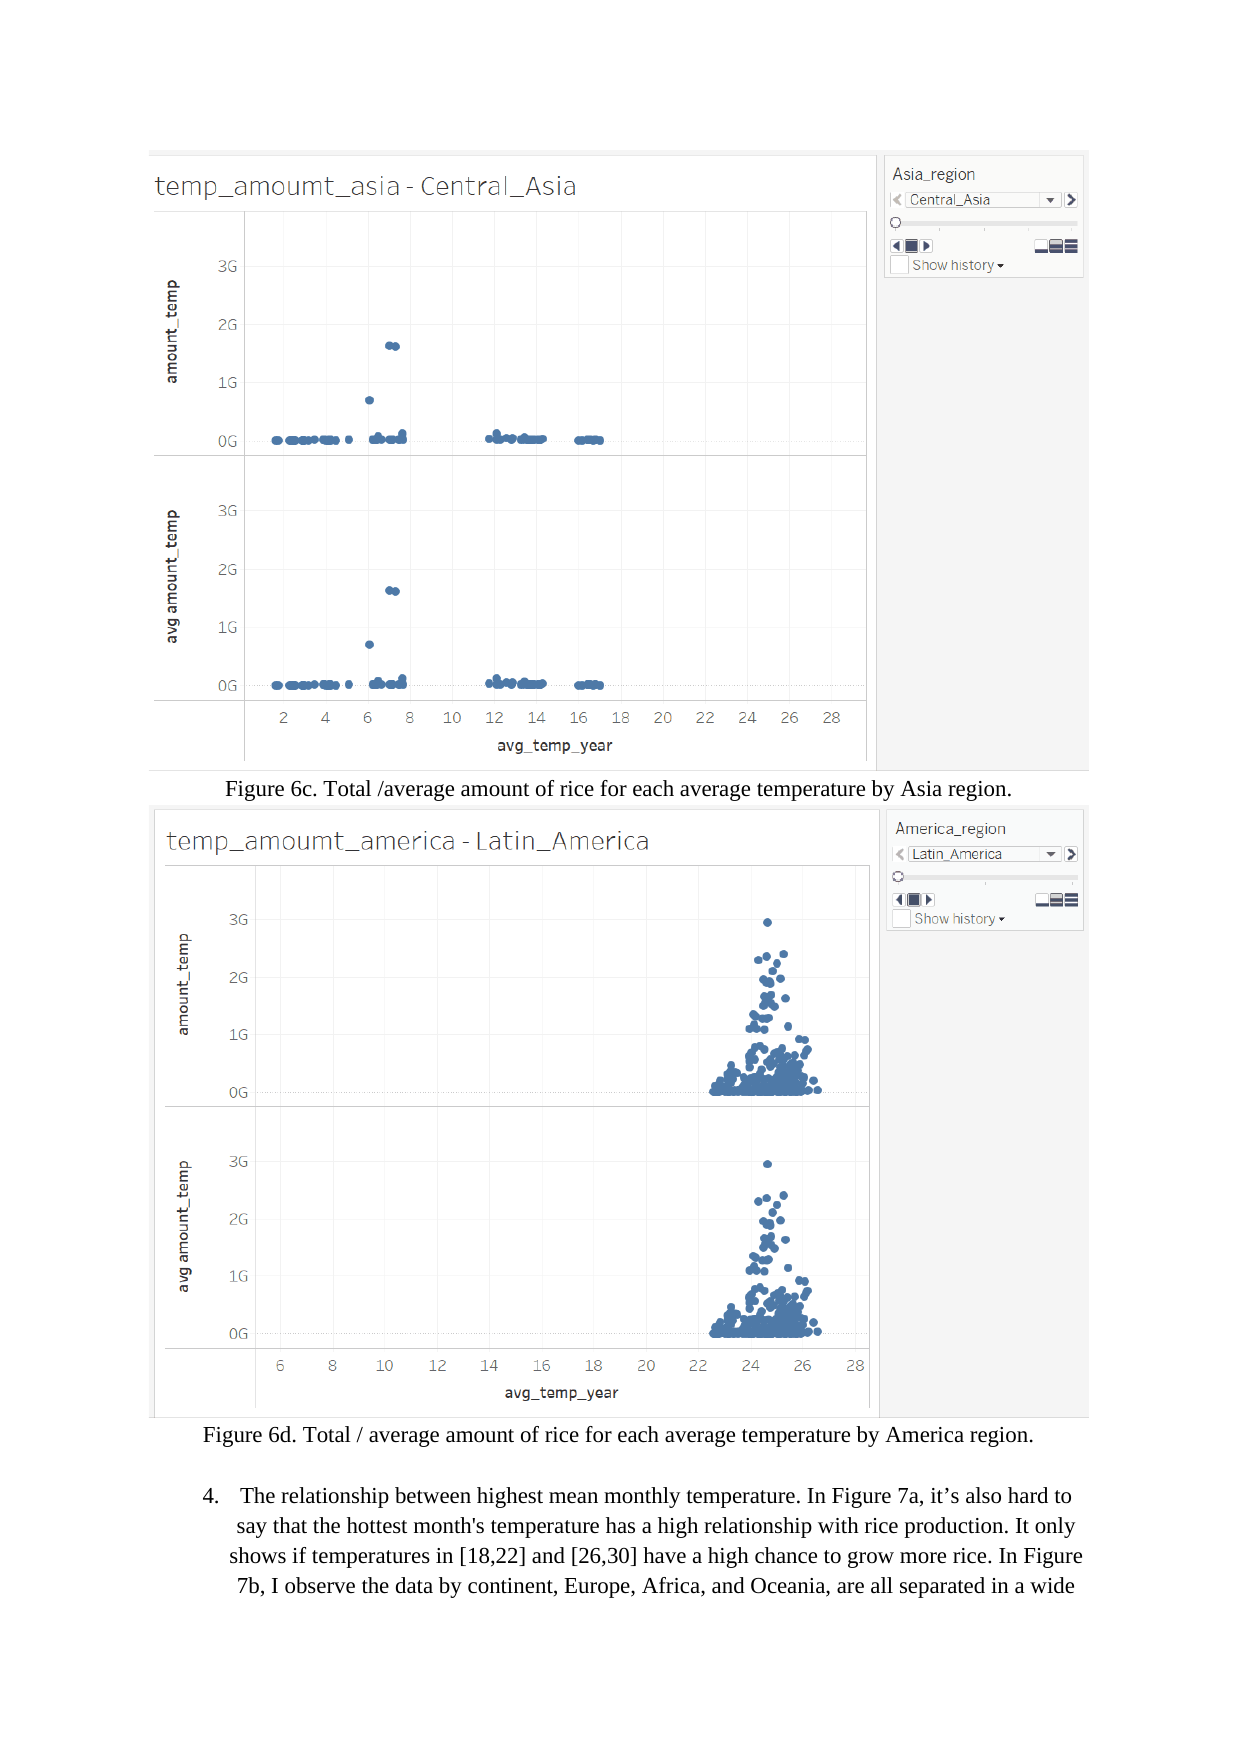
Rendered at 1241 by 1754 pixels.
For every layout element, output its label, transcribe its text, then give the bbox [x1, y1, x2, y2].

picture [148, 805, 1089, 1418]
picture [148, 150, 1089, 771]
text Figure 6c. Total /average amount of rice for each average temperature by Asia region. [148, 775, 1090, 801]
text Figure 6d. Total / average amount of rice for each average temperature by America region. [148, 1421, 1090, 1448]
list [185, 1482, 1090, 1599]
